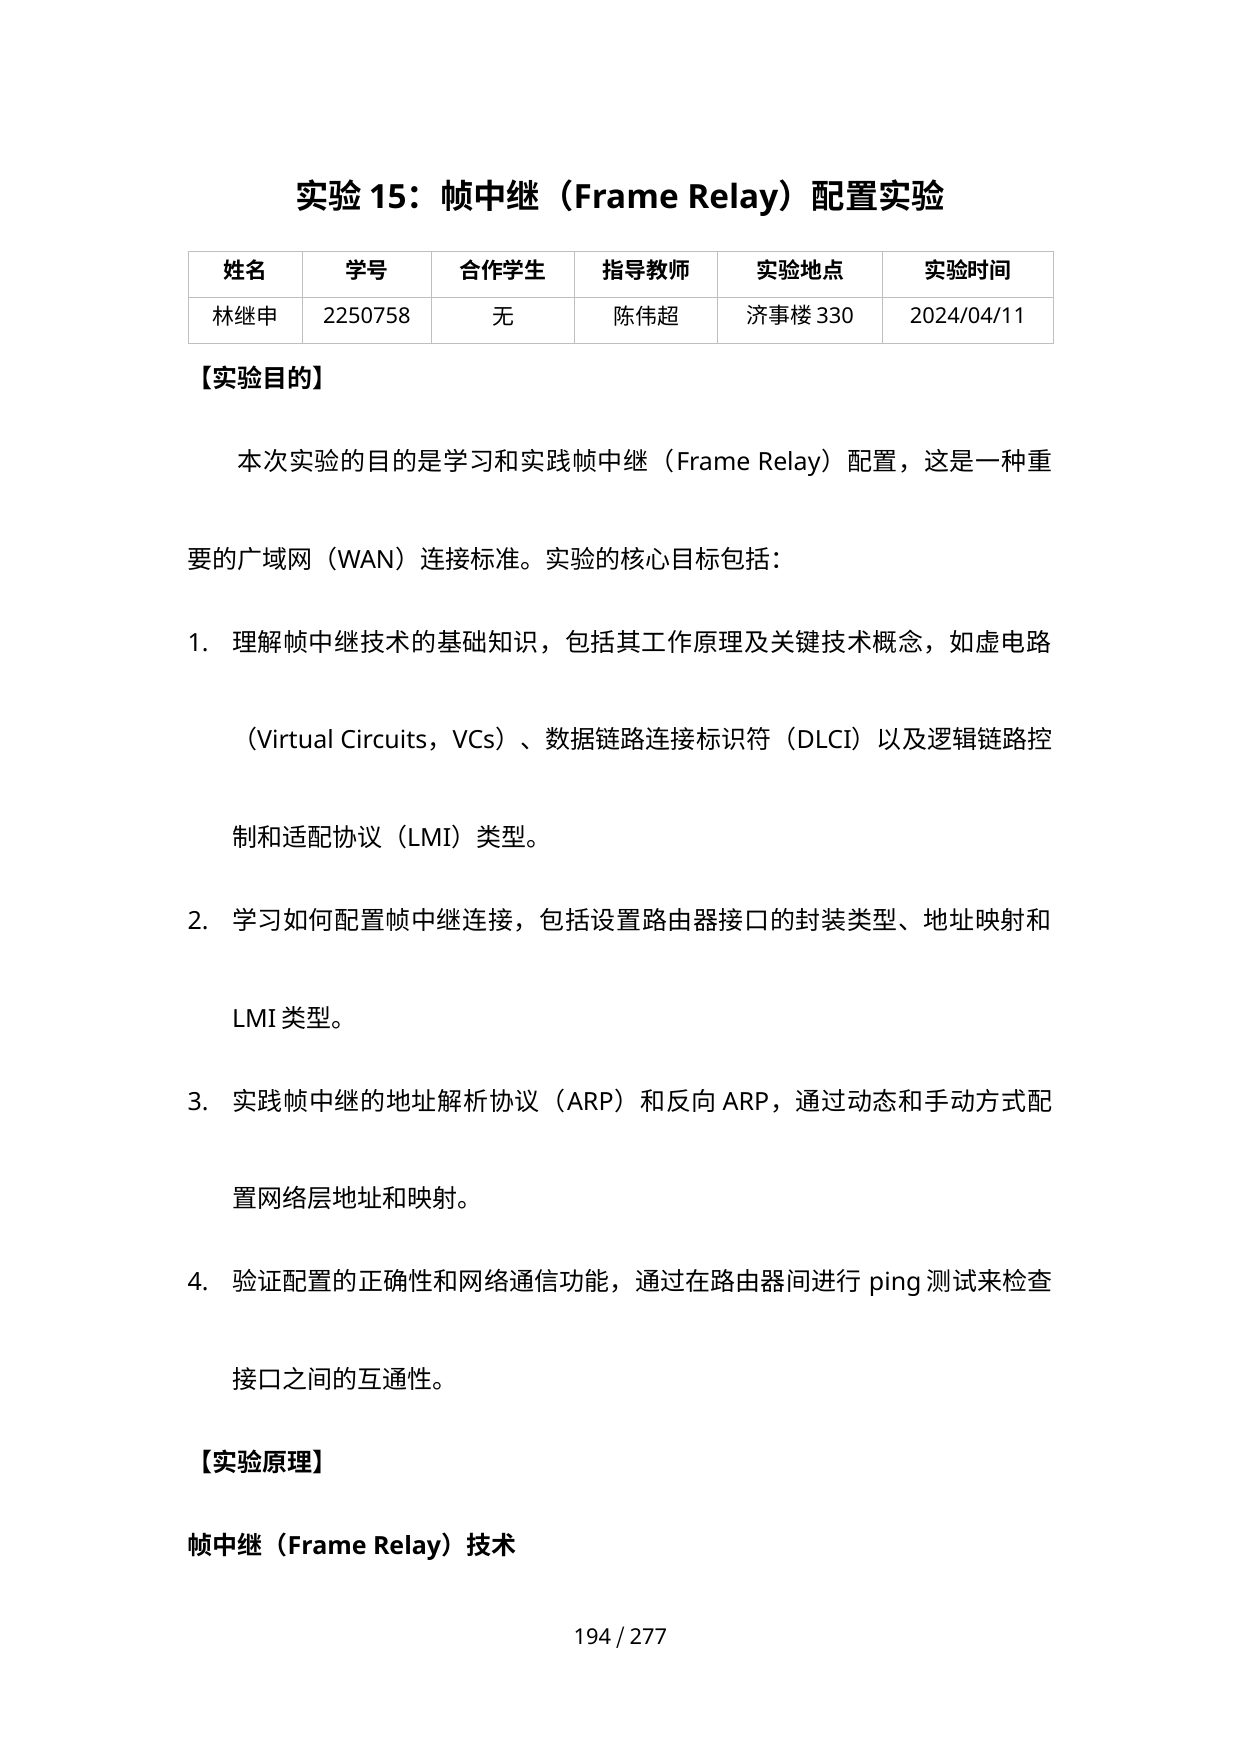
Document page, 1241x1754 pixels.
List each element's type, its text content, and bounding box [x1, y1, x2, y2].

table_cell 济事楼330 [718, 298, 882, 343]
table_header 实验地点 [718, 252, 882, 297]
table_cell 陈伟超 [575, 298, 717, 343]
table_header 学号 [303, 252, 431, 297]
list 验证配置的正确性和网络通信功能，通过在路由器间进行ping测试来检查接口之间的互通性。 [187, 1247, 1053, 1410]
table_cell 林继申 [189, 298, 302, 343]
table_header 合作学生 [432, 252, 574, 297]
table_cell 2024/04/11 [883, 298, 1053, 343]
table_cell 无 [432, 298, 574, 343]
table_header 实验时间 [883, 252, 1053, 297]
text 帧中继（Frame Relay）技术 [187, 1511, 1053, 1576]
list 实践帧中继的地址解析协议（ARP）和反向ARP，通过动态和手动方式配置网络层地址和映射。 [187, 1067, 1053, 1229]
list 理解帧中继技术的基础知识，包括其工作原理及关键技术概念，如虚电路（Virtual Circuits，VCs）、数据链路连接标识符（DLCI）以及逻辑链路控制和适配协议（LMI）类型。 [187, 608, 1053, 868]
text 本次实验的目的是学习和实践帧中继（Frame Relay）配置，这是一种重要的广域网（WAN）连接标准。实验的核心目标包括： [187, 427, 1053, 590]
table_header 指导教师 [575, 252, 717, 297]
table_header 姓名 [189, 252, 302, 297]
table_cell 2250758 [303, 298, 431, 343]
list 学习如何配置帧中继连接，包括设置路由器接口的封装类型、地址映射和LMI类型。 [187, 886, 1053, 1049]
subtitle 实验15：帧中继（Frame Relay）配置实验 [187, 162, 1053, 227]
text 【实验原理】 [187, 1428, 1053, 1493]
text 【实验目的】 [187, 344, 1053, 409]
